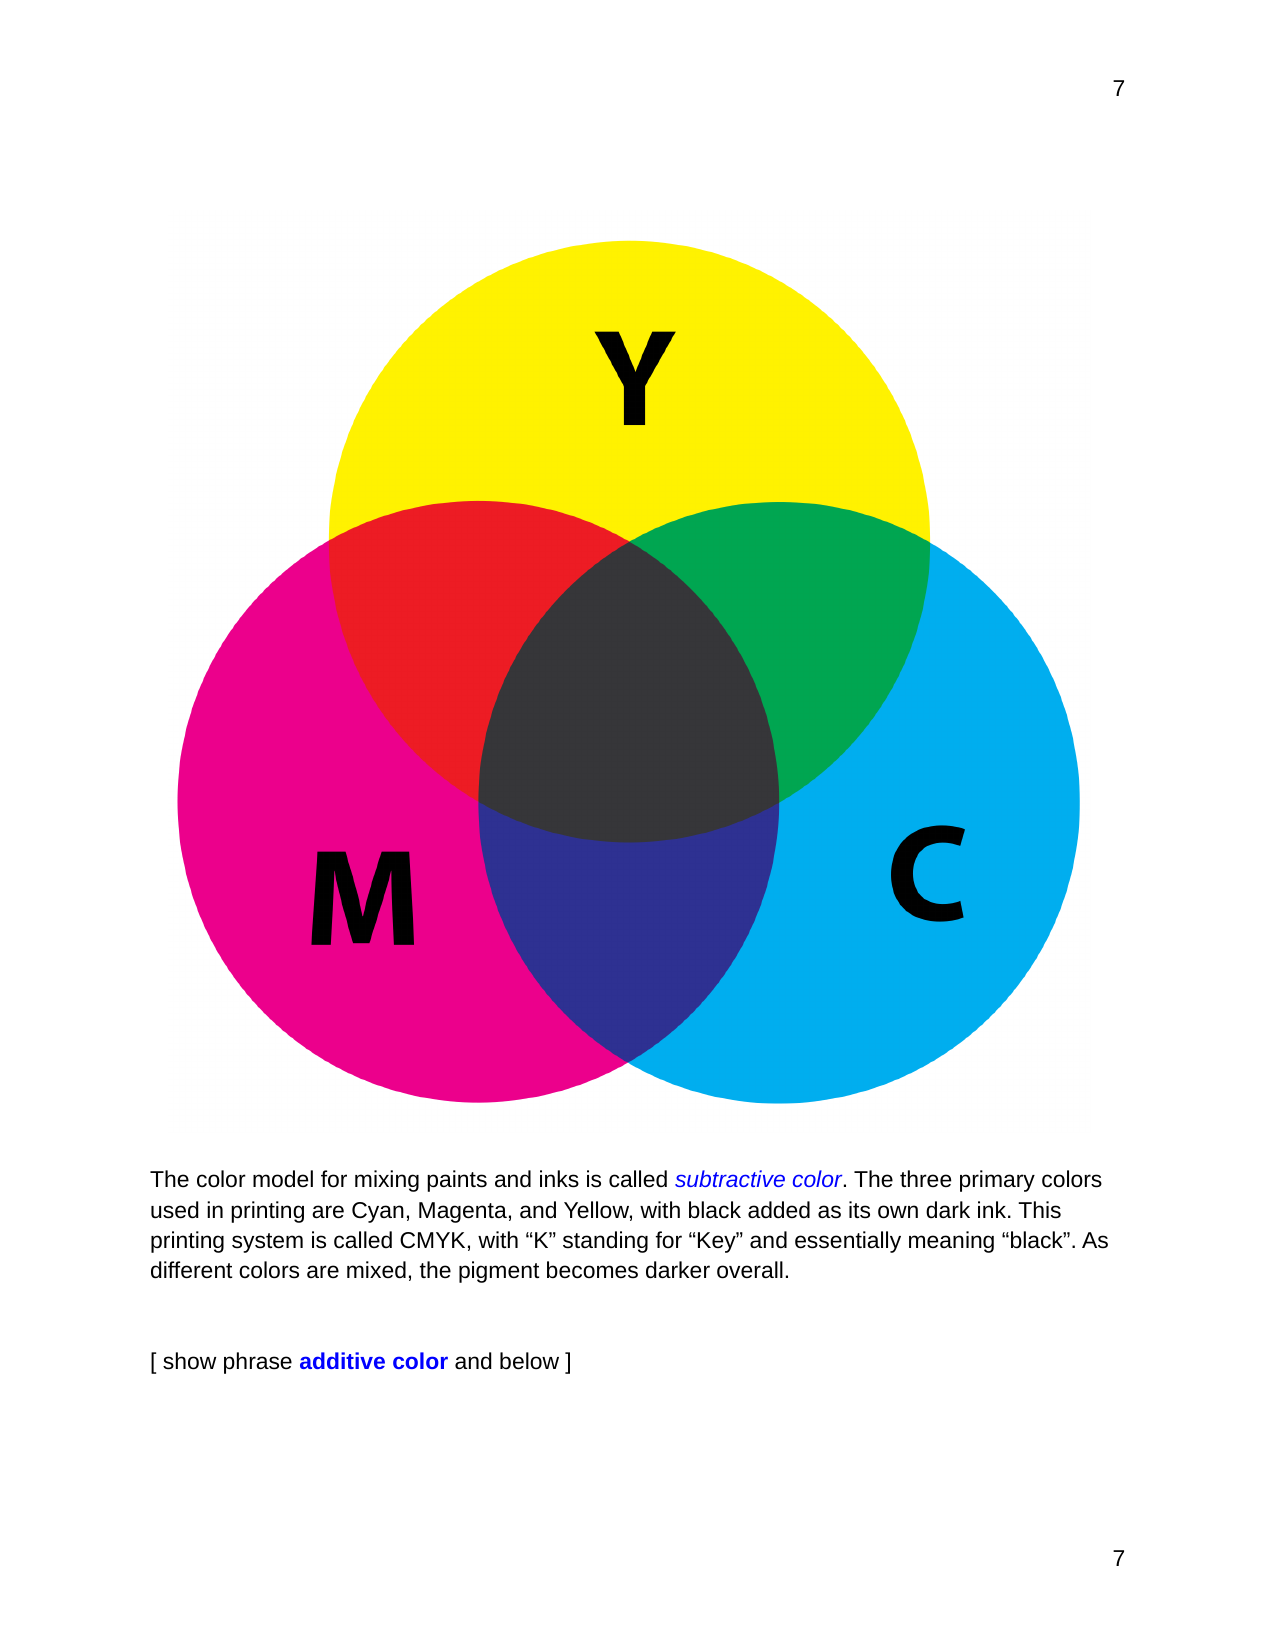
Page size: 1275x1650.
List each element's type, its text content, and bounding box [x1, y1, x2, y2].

text The color model for mixing paints and inks is called subtractive color. The three primary colors used in printing are Cyan, Magenta, and Yellow, with black added as its own dark ink. This printing system is called CMYK, with “K” standing for “Key” and essentially meaning “black”. As different colors are mixed, the pigment becomes darker overall. [150, 1166, 1125, 1283]
text [ show phrase additive color and below ] [150, 1348, 1125, 1374]
picture [168, 210, 1091, 1133]
